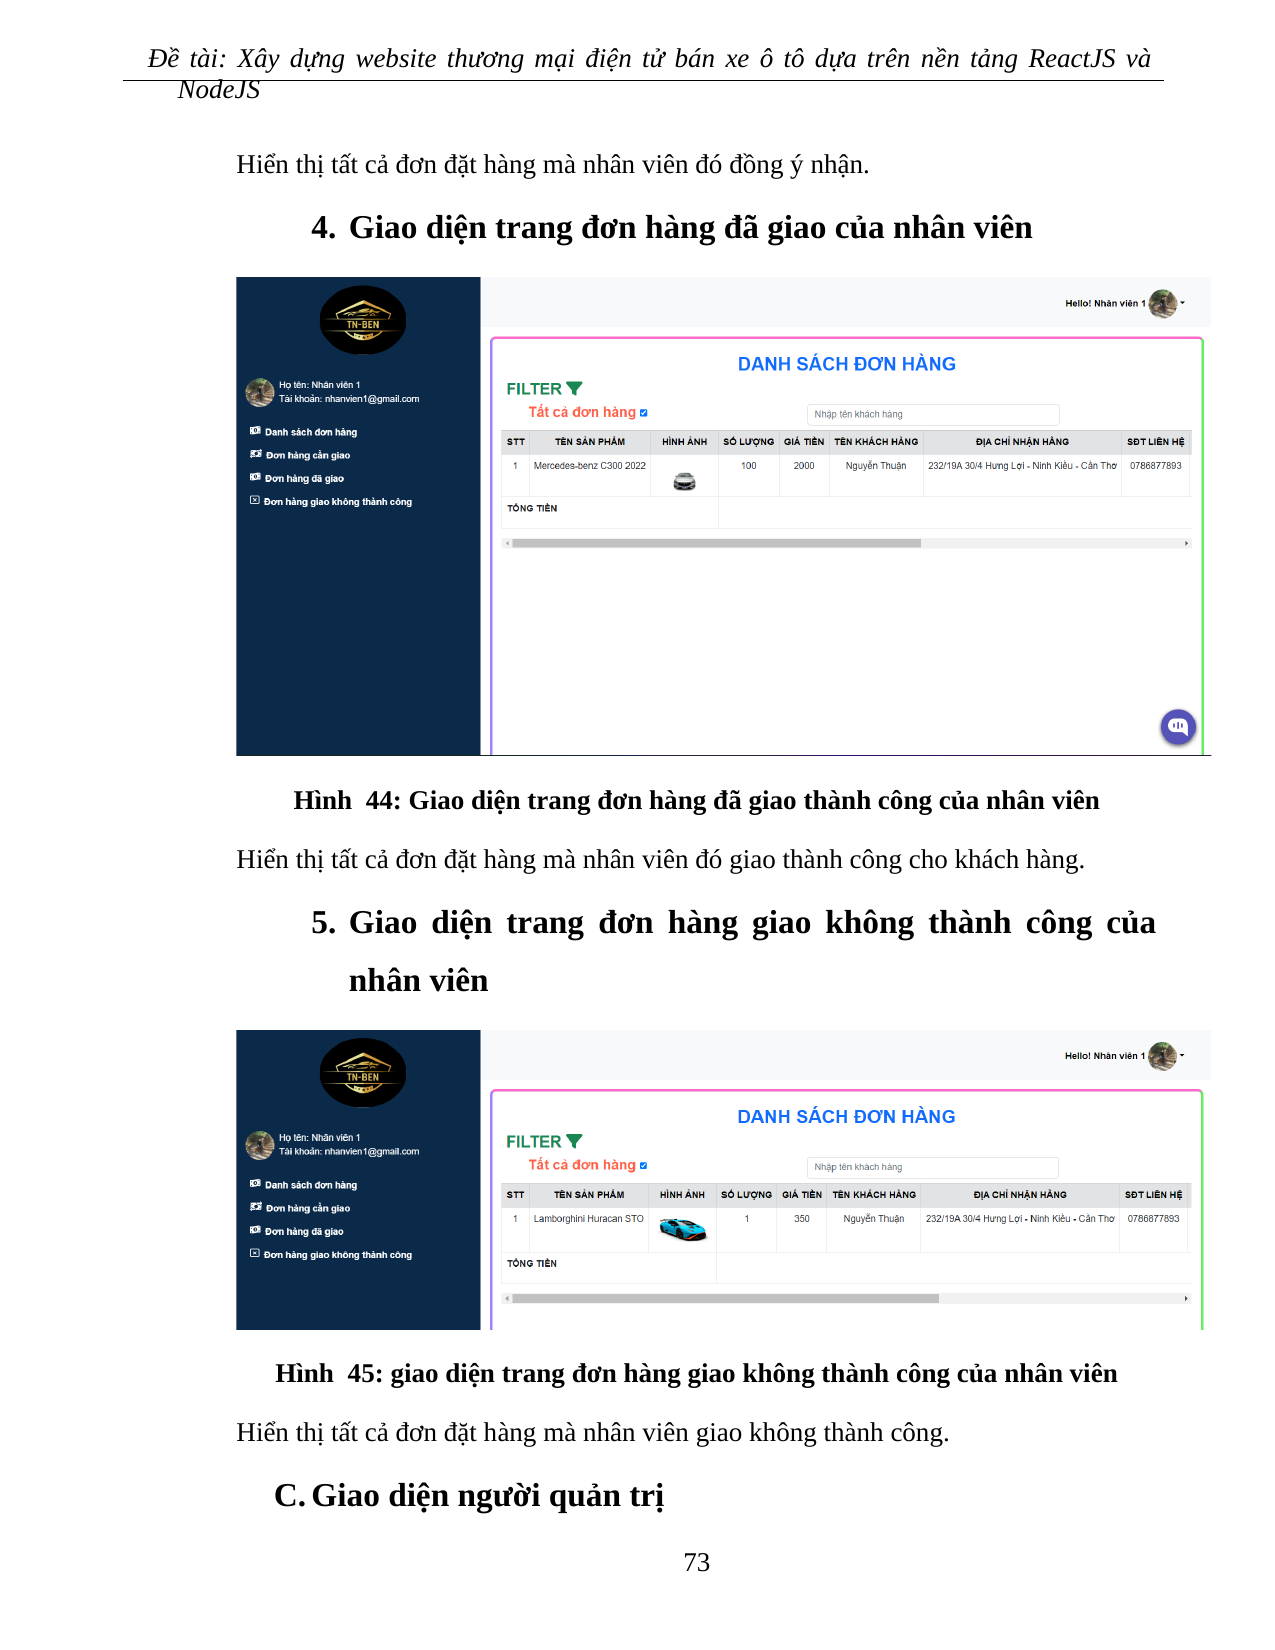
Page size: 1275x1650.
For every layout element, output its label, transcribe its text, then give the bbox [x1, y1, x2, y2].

list Giao diện người quản trị [274, 1476, 1157, 1514]
picture [236, 277, 1212, 756]
text Hiển thị tất cả đơn đặt hàng mà nhân viên đó giao thành công cho khách hàng. [177, 843, 1157, 874]
list Giao diện trang đơn hàng đã giao của nhân viên [311, 207, 1157, 245]
text Hình 44: Giao diện trang đơn hàng đã giao thành công của nhân viên [177, 784, 1157, 815]
picture [236, 1030, 1212, 1330]
list Giao diện trang đơn hàng giao không thành công của nhân viên [311, 902, 1157, 998]
text Hình 45: giao diện trang đơn hàng giao không thành công của nhân viên [177, 1357, 1157, 1388]
text Hiển thị tất cả đơn đặt hàng mà nhân viên giao không thành công. [177, 1417, 1157, 1448]
text Hiển thị tất cả đơn đặt hàng mà nhân viên đó đồng ý nhận. [177, 148, 1157, 179]
